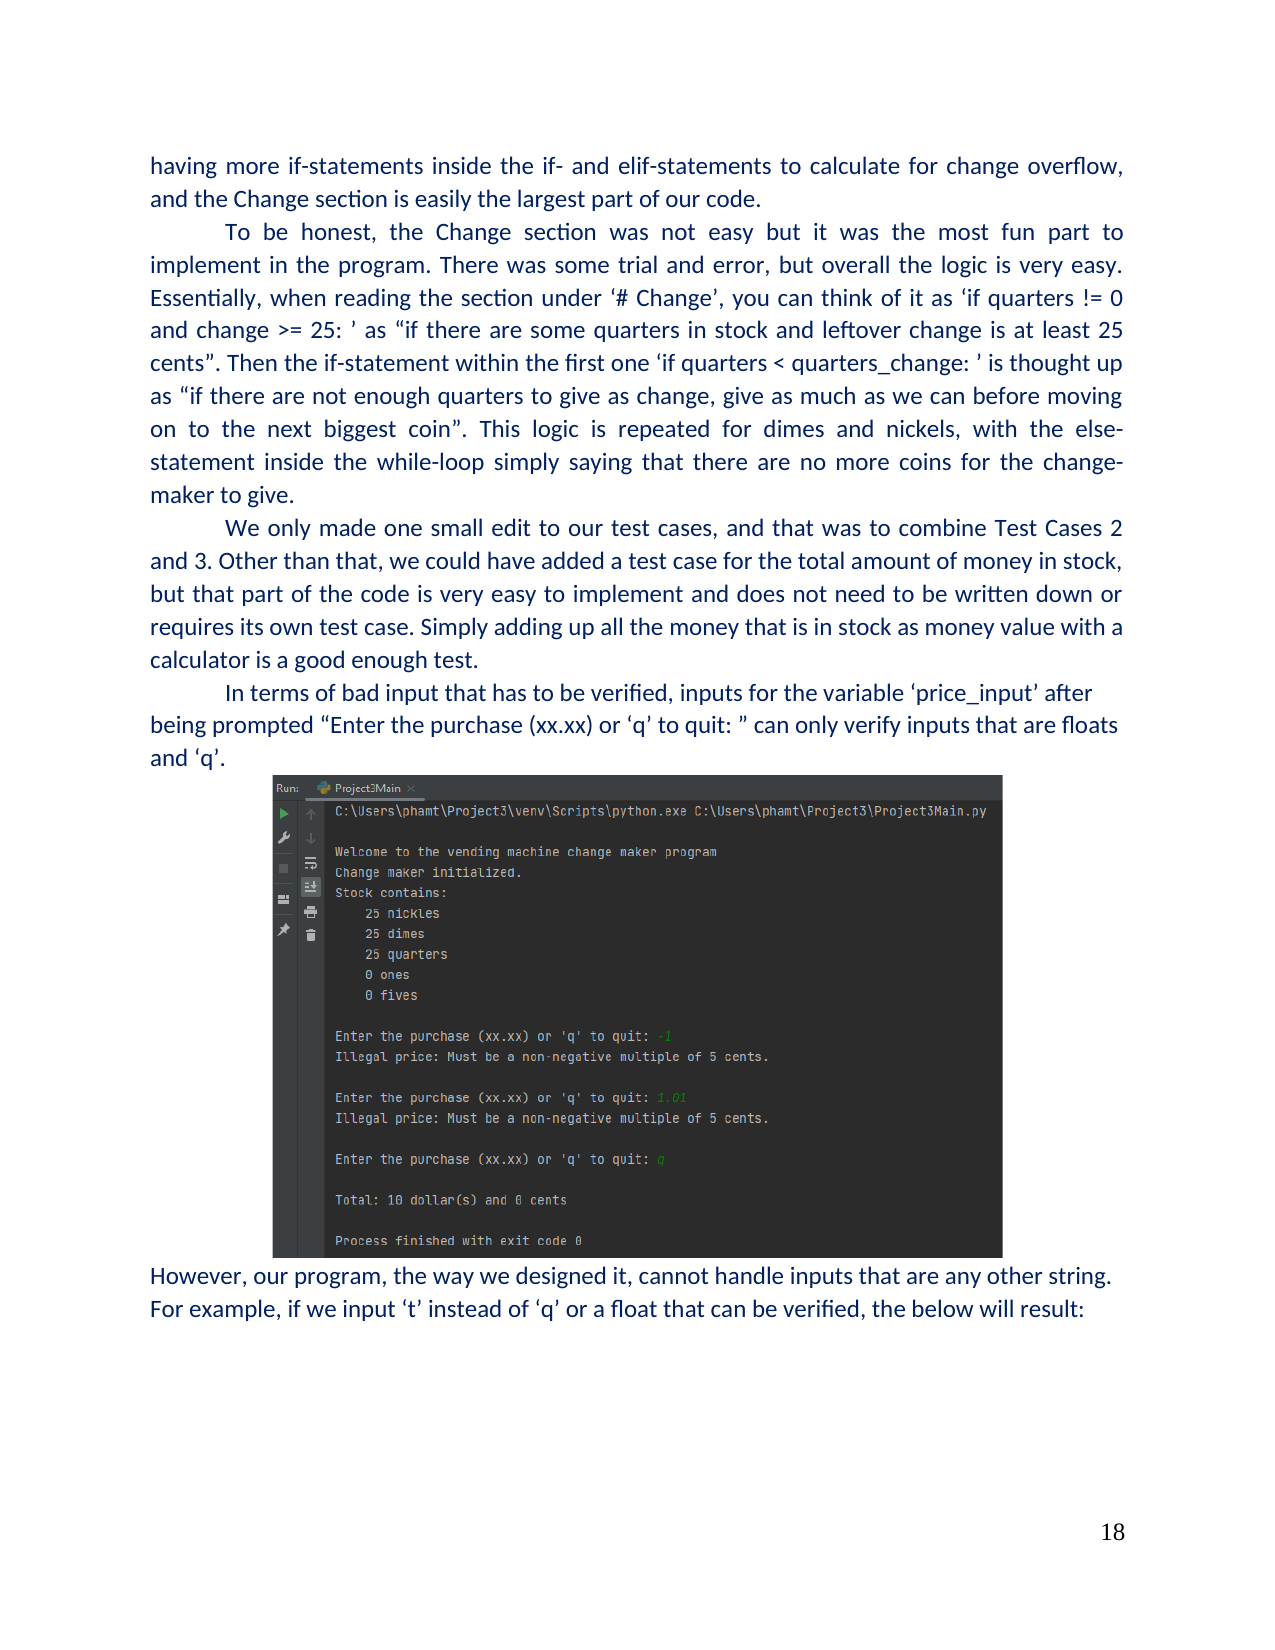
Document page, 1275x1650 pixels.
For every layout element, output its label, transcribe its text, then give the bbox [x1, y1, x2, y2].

text To be honest, the Change section was not easy but it was the most fun part to implement in the program. There was some trial and error, but overall the logic is very easy. Essentially, when reading the section under ‘# Change’, you can think of it as ‘if quarters != 0 and change >= 25: ’ as “if there are some quarters in stock and leftover change is at least 25 cents”. Then the if-statement within the first one ‘if quarters < quarters_change: ’ is thought up as “if there are not enough quarters to give as change, give as much as we can before moving on to the next biggest coin”. This logic is repeated for dimes and nickels, with the else-statement inside the while-loop simply saying that there are no more coins for the change-maker to give. [150, 216, 1125, 510]
picture [272, 775, 1003, 1258]
text In terms of bad input that has to be verified, inputs for the variable ‘price_input’ after being prompted “Enter the purchase (xx.xx) or ‘q’ to quit: ” can only verify inputs that are floats and ‘q’. [150, 677, 1125, 773]
text We only made one small edit to our test cases, and that was to combine Test Cases 2 and 3. Other than that, we could have added a test case for the total amount of money in stock, but that part of the code is very easy to implement and does not need to be written down or requires its own test case. Simply adding up all the money that is in stock as money value with a calculator is a good enough test. [150, 512, 1125, 674]
text However, our program, the way we designed it, cannot handle inputs that are any other string. For example, if we input ‘t’ instead of ‘q’ or a float that can be verified, the below will result: [150, 1260, 1125, 1323]
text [150, 150, 1125, 213]
